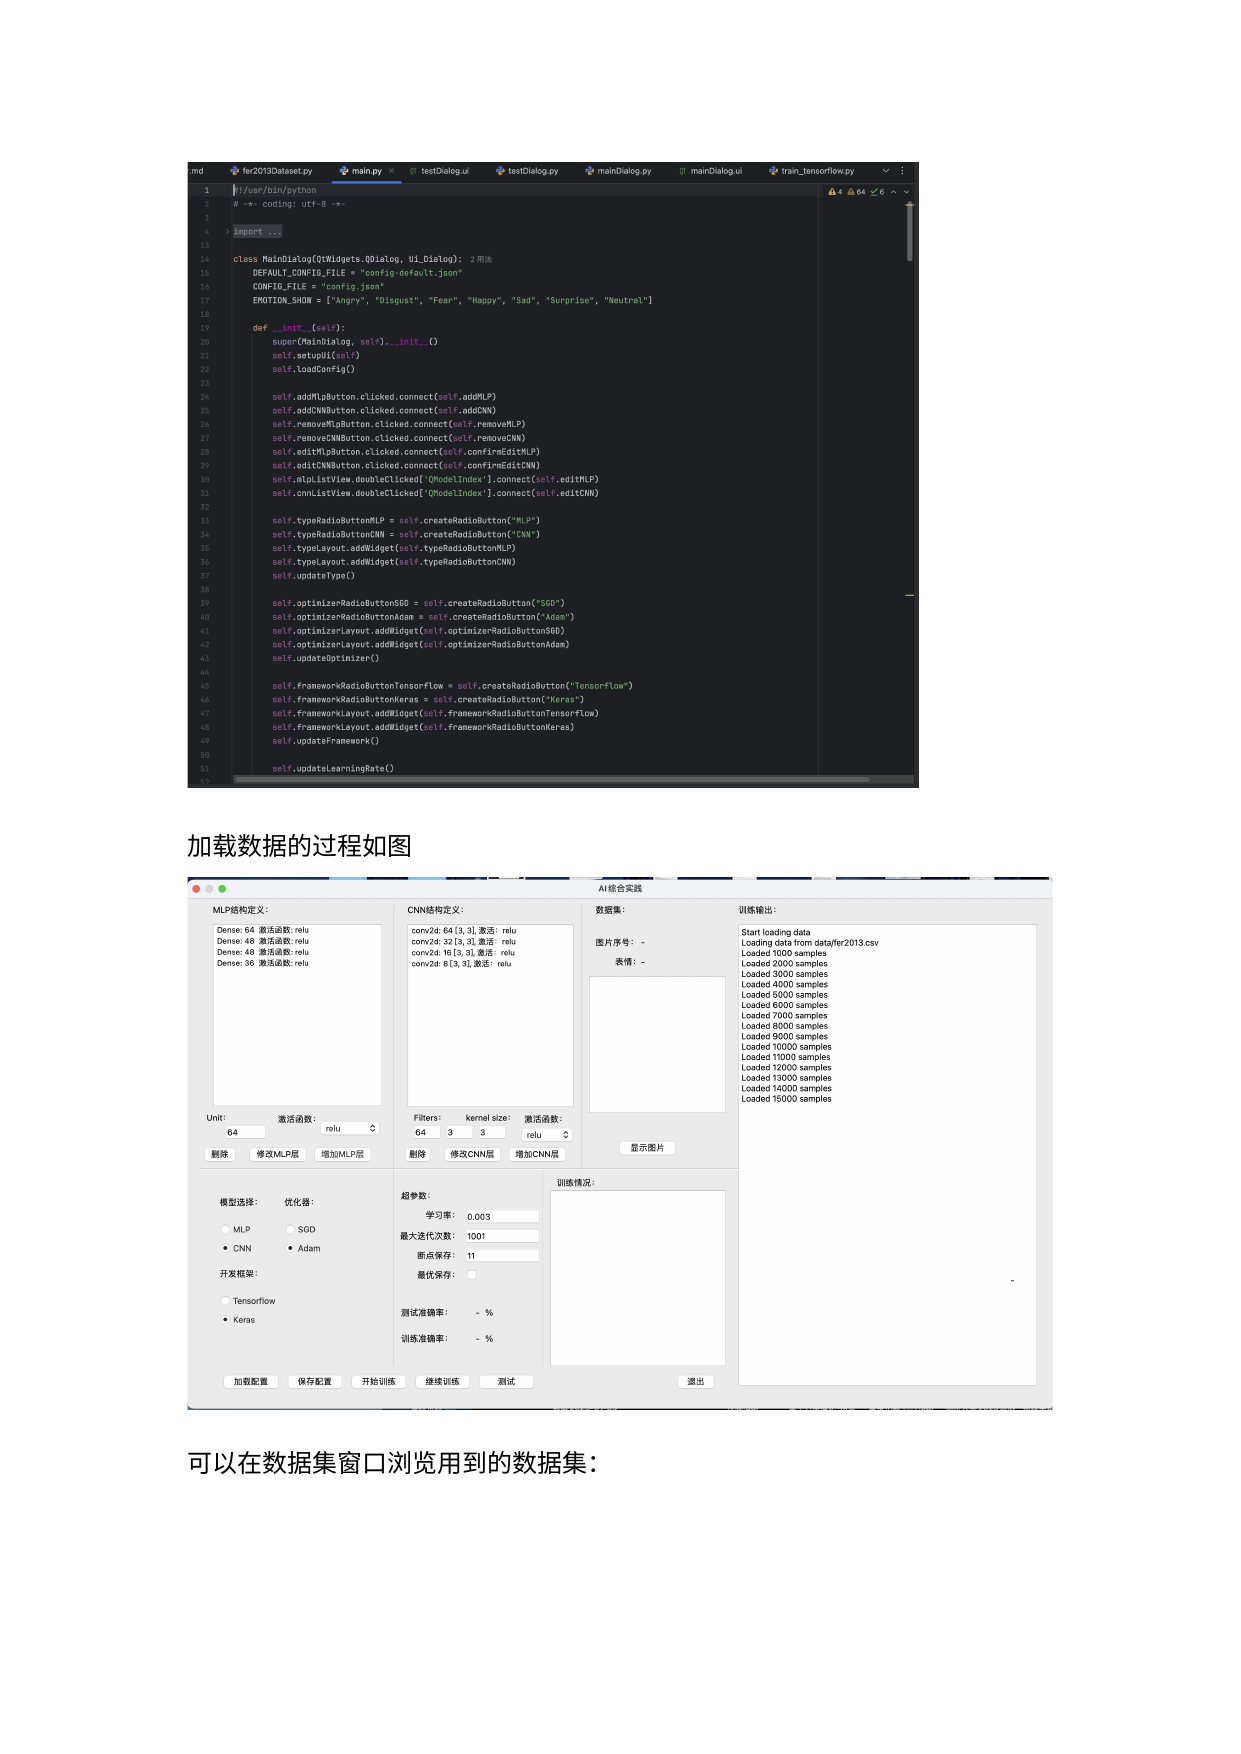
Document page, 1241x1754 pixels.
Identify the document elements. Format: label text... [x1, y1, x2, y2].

text 可以在数据集窗口浏览用到的数据集： [187, 1429, 1053, 1494]
picture [187, 162, 919, 788]
text 加载数据的过程如图 [187, 812, 1053, 877]
picture [187, 877, 1053, 1410]
